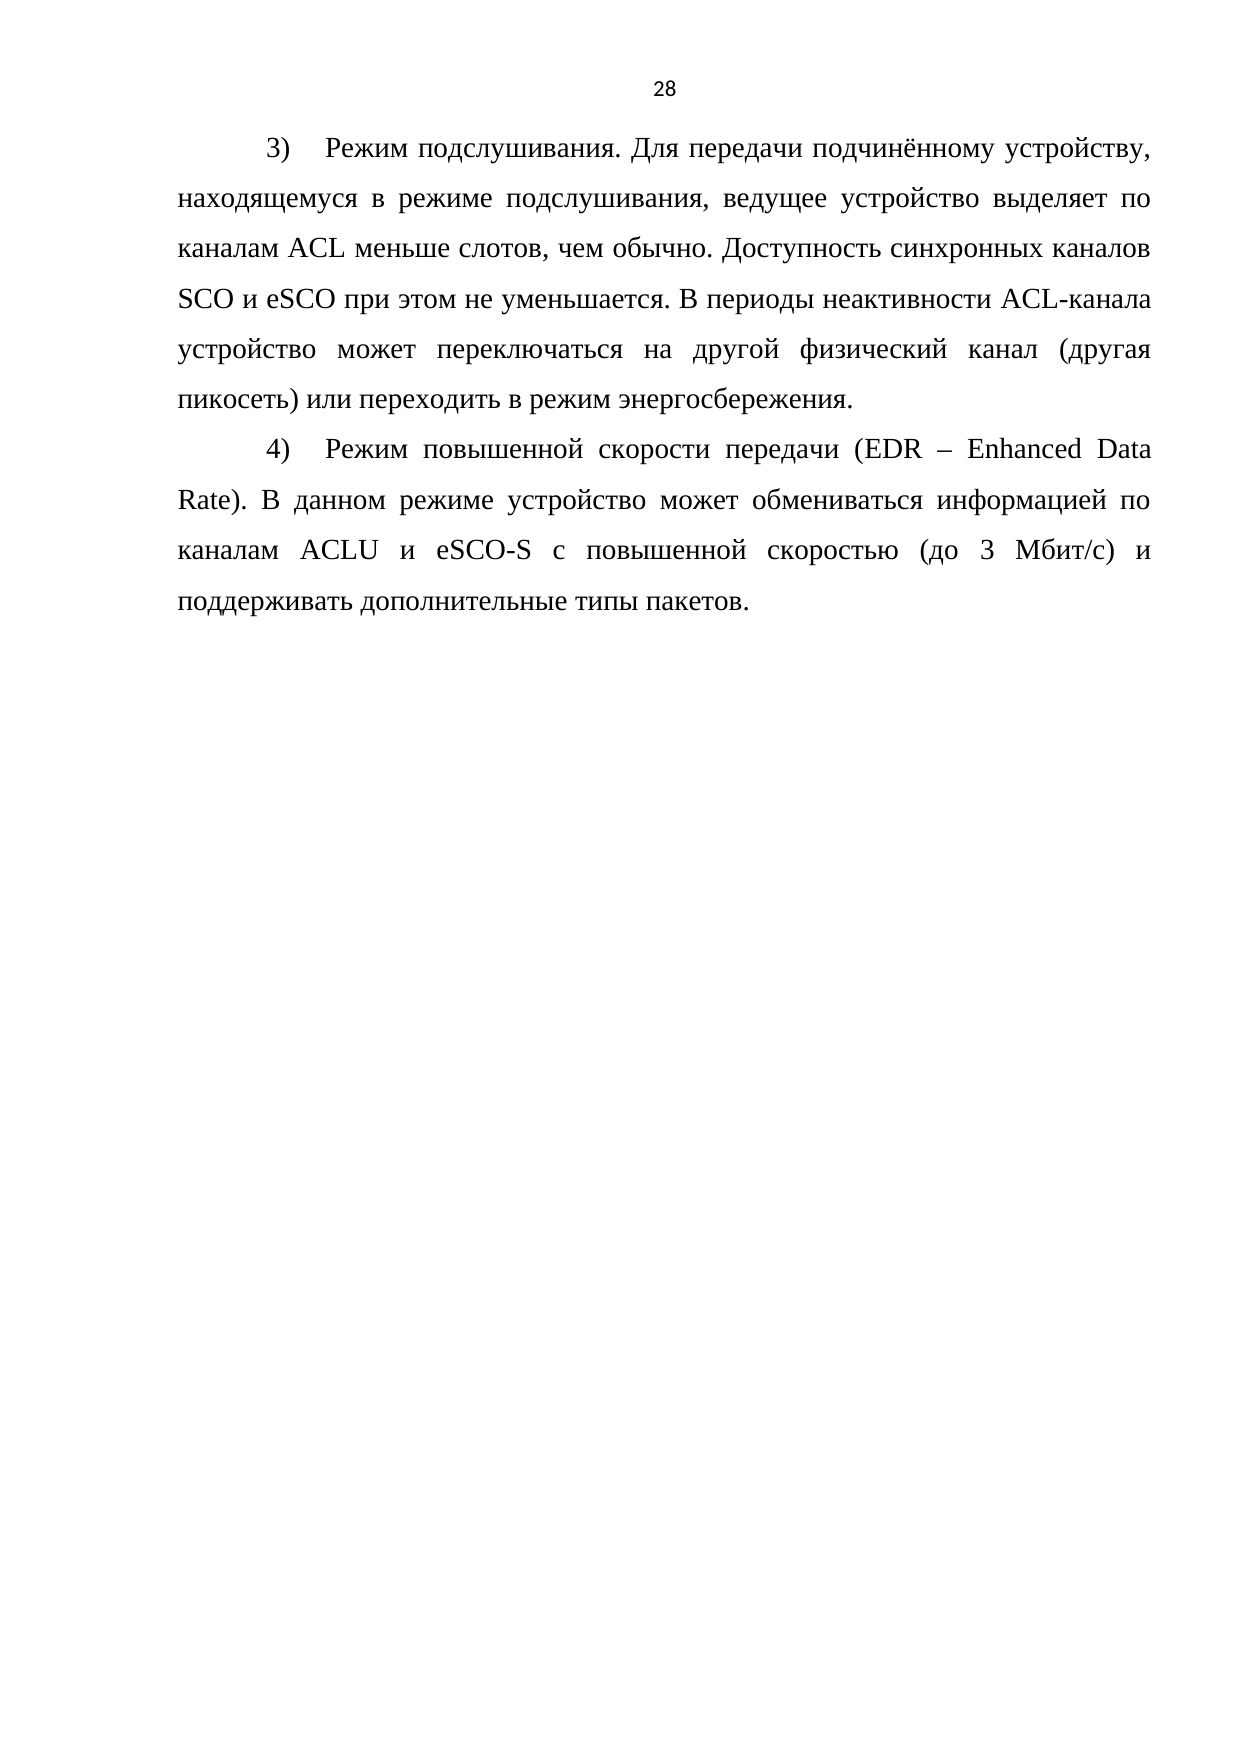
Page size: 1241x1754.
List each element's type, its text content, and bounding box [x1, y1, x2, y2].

list Режим повышенной скорости передачи (EDR – Enhanced Data Rate). В данном режиме устройство может обмениваться информацией по каналам ACLU и eSCO-S с повышенной скоростью (до 3 Мбит/с) и поддерживать дополнительные типы пакетов. [177, 432, 1152, 616]
list Режим подслушивания. Для передачи подчинённому устройству, находящемуся в режиме подслушивания, ведущее устройство выделяет по каналам ACL меньше слотов, чем обычно. Доступность синхронных каналов SCO и eSCO при этом не уменьшается. В периоды неактивности ACL-канала устройство может переключаться на другой физический канал (другая пикосеть) или переходить в режим энергосбережения. [177, 130, 1152, 415]
